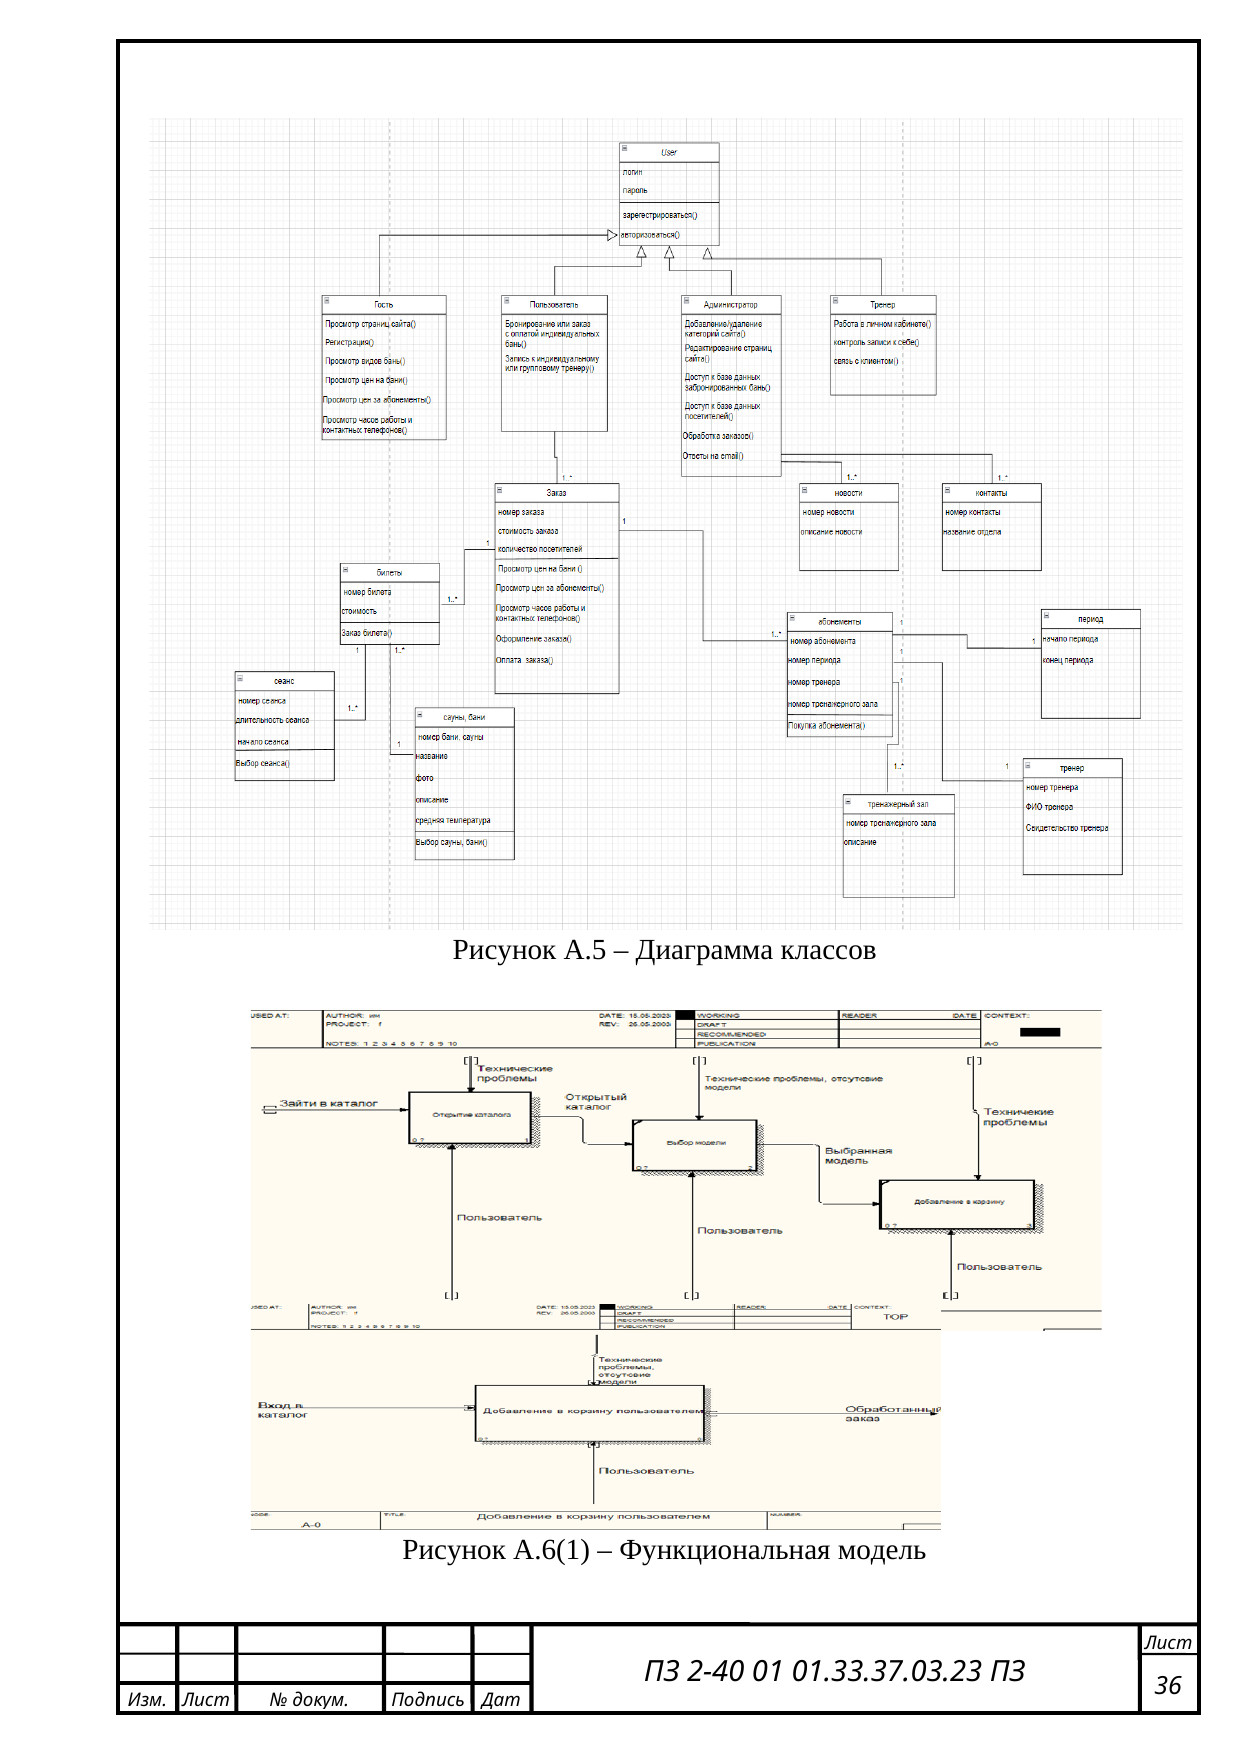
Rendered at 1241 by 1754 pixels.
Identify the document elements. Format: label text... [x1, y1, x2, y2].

picture [250, 1010, 1102, 1530]
picture [149, 118, 1183, 930]
